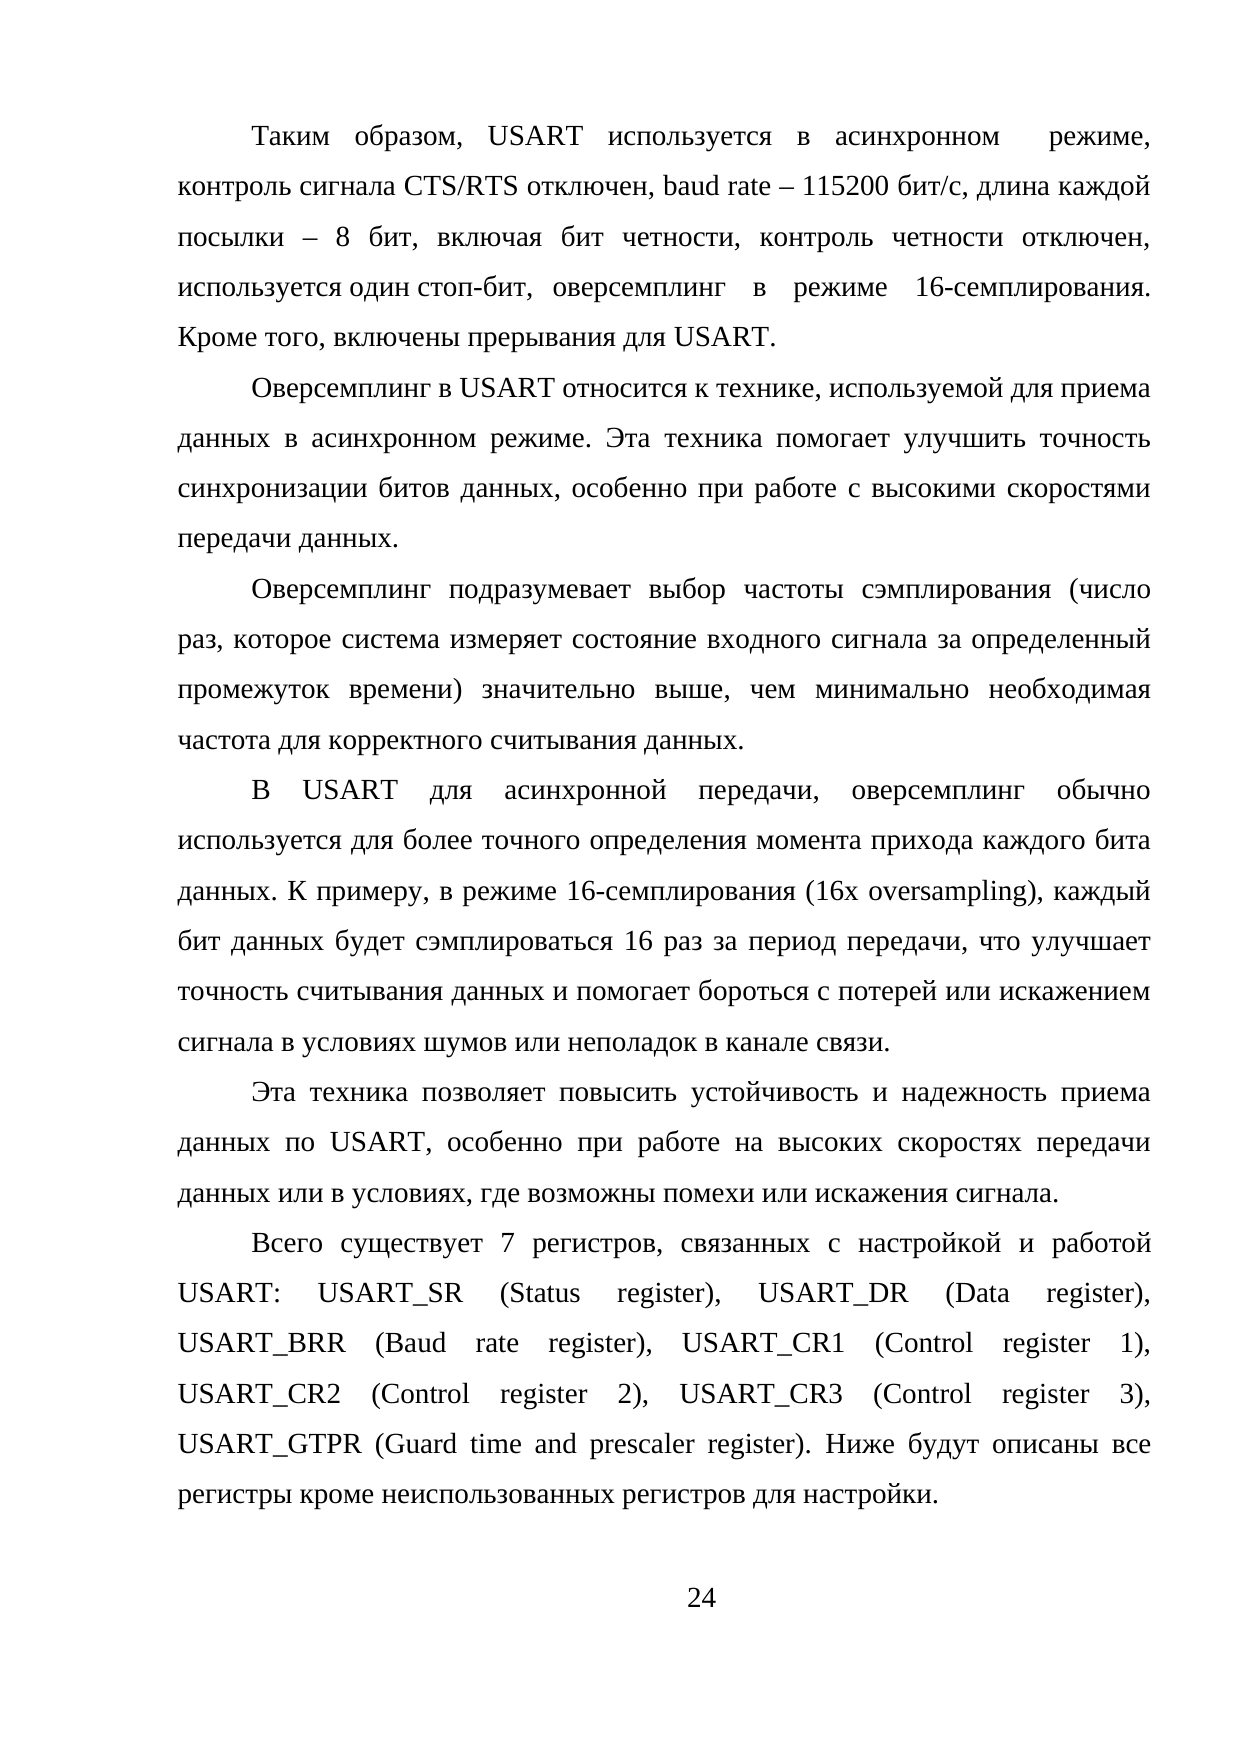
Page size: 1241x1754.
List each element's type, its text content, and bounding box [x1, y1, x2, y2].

text Всего существует 7 регистров, связанных с настройкой и работой USART: USART_SR (Status register), USART_DR (Data register), USART_BRR (Baud rate register), USART_CR1 (Control register 1), USART_CR2 (Control register 2), USART_CR3 (Control register 3), USART_GTPR (Guard time and prescaler register). Ниже будут описаны все регистры кроме неиспользованных регистров для настройки. [177, 1225, 1152, 1510]
text Таким образом, USART используется в асинхронном режиме, контроль сигнала CTS/RTS отключен, baud rate – 115200 бит/с, длина каждой посылки – 8 бит, включая бит четности, контроль четности отключен, используется один стоп-бит, оверсемплинг в режиме 16-семплирования. Кроме того, включены прерывания для USART. [177, 118, 1152, 353]
text Оверсемплинг подразумевает выбор частоты сэмплирования (число раз, которое система измеряет состояние входного сигнала за определенный промежуток времени) значительно выше, чем минимально необходимая частота для корректного считывания данных. [177, 571, 1152, 755]
text В USART для асинхронной передачи, оверсемплинг обычно используется для более точного определения момента прихода каждого бита данных. К примеру, в режиме 16-семплирования (16x oversampling), каждый бит данных будет сэмплироваться 16 раз за период передачи, что улучшает точность считывания данных и помогает бороться с потерей или искажением сигнала в условиях шумов или неполадок в канале связи. [177, 772, 1152, 1057]
text Оверсемплинг в USART относится к технике, используемой для приема данных в асинхронном режиме. Эта техника помогает улучшить точность синхронизации битов данных, особенно при работе с высокими скоростями передачи данных. [177, 370, 1152, 554]
text Эта техника позволяет повысить устойчивость и надежность приема данных по USART, особенно при работе на высоких скоростях передачи данных или в условиях, где возможны помехи или искажения сигнала. [177, 1074, 1152, 1208]
